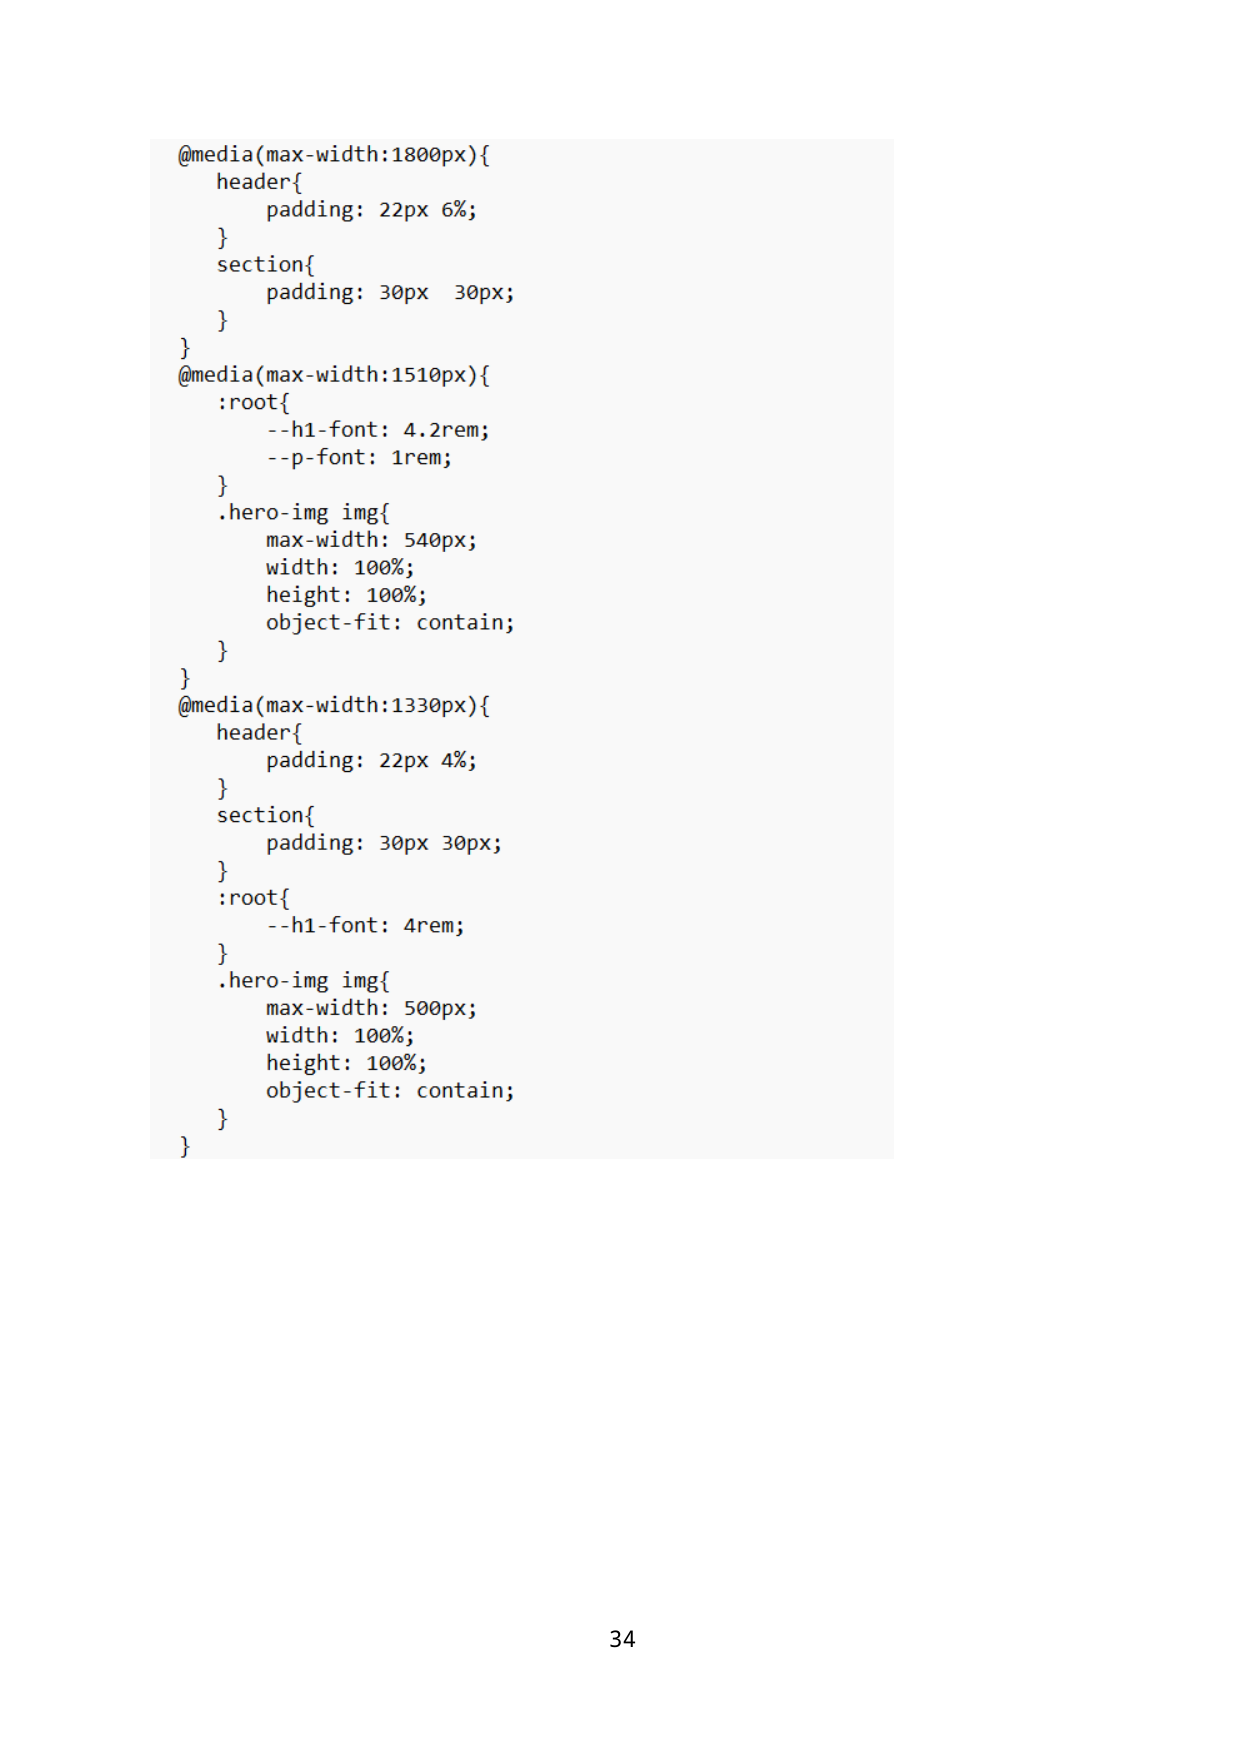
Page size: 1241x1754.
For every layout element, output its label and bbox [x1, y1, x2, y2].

picture [150, 139, 894, 1159]
